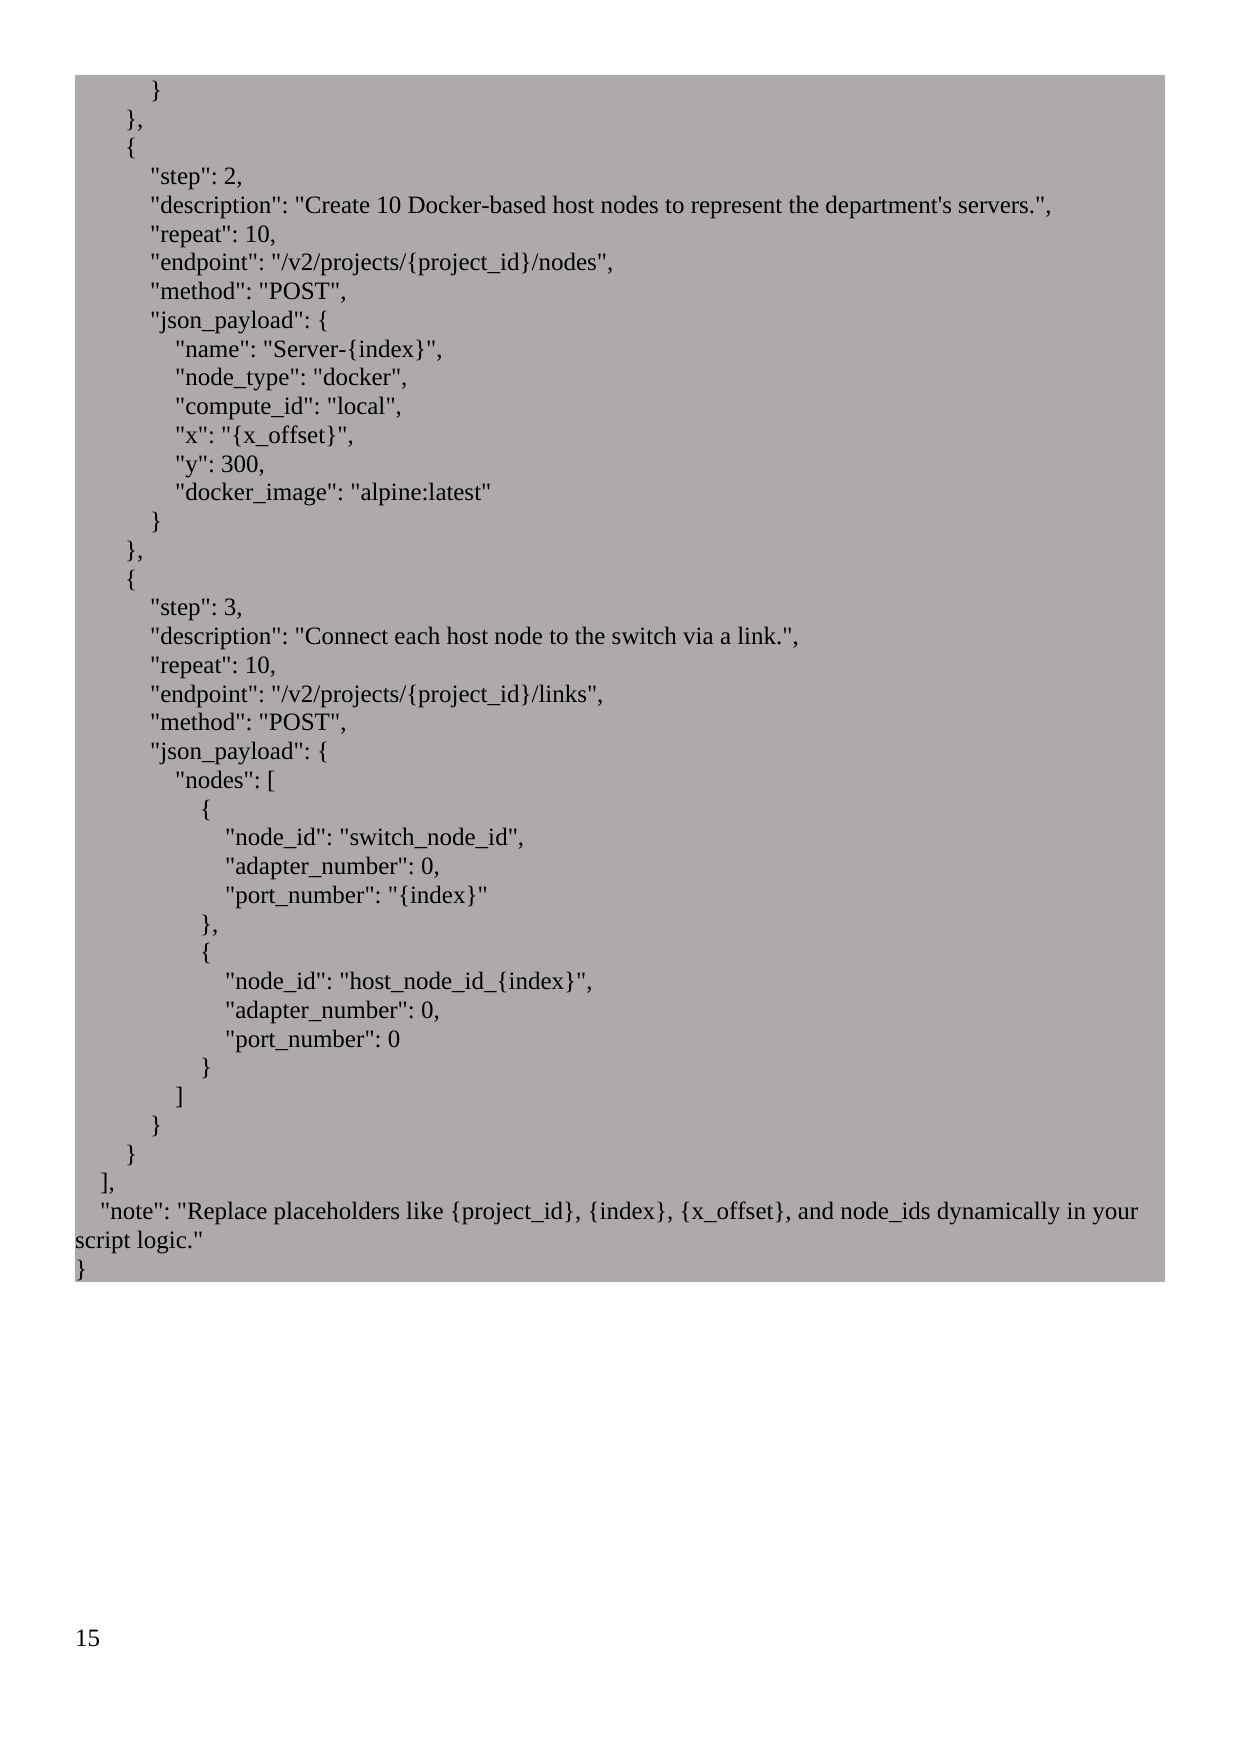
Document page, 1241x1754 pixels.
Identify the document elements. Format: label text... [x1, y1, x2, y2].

text "note": "Replace placeholders like {project_id}, {index}, {x_offset}, and node_ids dynamically in your script logic." [75, 1196, 1165, 1254]
text }, [75, 535, 1165, 564]
text "compute_id": "local", [75, 391, 1165, 420]
text } [75, 1139, 1165, 1167]
text { [75, 794, 1165, 822]
text "method": "POST", [75, 707, 1165, 736]
text "node_id": "host_node_id_{index}", [75, 966, 1165, 995]
text }, [75, 104, 1165, 132]
text { [75, 564, 1165, 592]
text } [75, 75, 1165, 104]
text { [75, 132, 1165, 161]
text "port_number": "{index}" [75, 880, 1165, 909]
text "json_payload": { [75, 305, 1165, 334]
text } [75, 506, 1165, 535]
text }, [75, 909, 1165, 937]
text "node_id": "switch_node_id", [75, 822, 1165, 851]
text ], [75, 1167, 1165, 1196]
text "adapter_number": 0, [75, 851, 1165, 880]
text "adapter_number": 0, [75, 995, 1165, 1024]
text "y": 300, [75, 449, 1165, 477]
text "step": 2, [75, 161, 1165, 190]
text "method": "POST", [75, 276, 1165, 305]
text "docker_image": "alpine:latest" [75, 477, 1165, 506]
text "step": 3, [75, 592, 1165, 621]
text } [75, 1052, 1165, 1081]
text } [75, 1254, 1165, 1282]
text "description": "Connect each host node to the switch via a link.", [75, 621, 1165, 650]
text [75, 247, 1165, 276]
text "json_payload": { [75, 736, 1165, 765]
text "port_number": 0 [75, 1024, 1165, 1052]
text "repeat": 10, [75, 219, 1165, 247]
text "name": "Server-{index}", [75, 334, 1165, 362]
text "repeat": 10, [75, 650, 1165, 679]
text } [75, 1110, 1165, 1139]
text "nodes": [ [75, 765, 1165, 794]
text "endpoint": "/v2/projects/{project_id}/links", [75, 679, 1165, 707]
text "x": "{x_offset}", [75, 420, 1165, 449]
text "description": "Create 10 Docker-based host nodes to represent the department's servers.", [75, 190, 1165, 219]
text { [75, 937, 1165, 966]
text "node_type": "docker", [75, 362, 1165, 391]
text ] [75, 1081, 1165, 1110]
